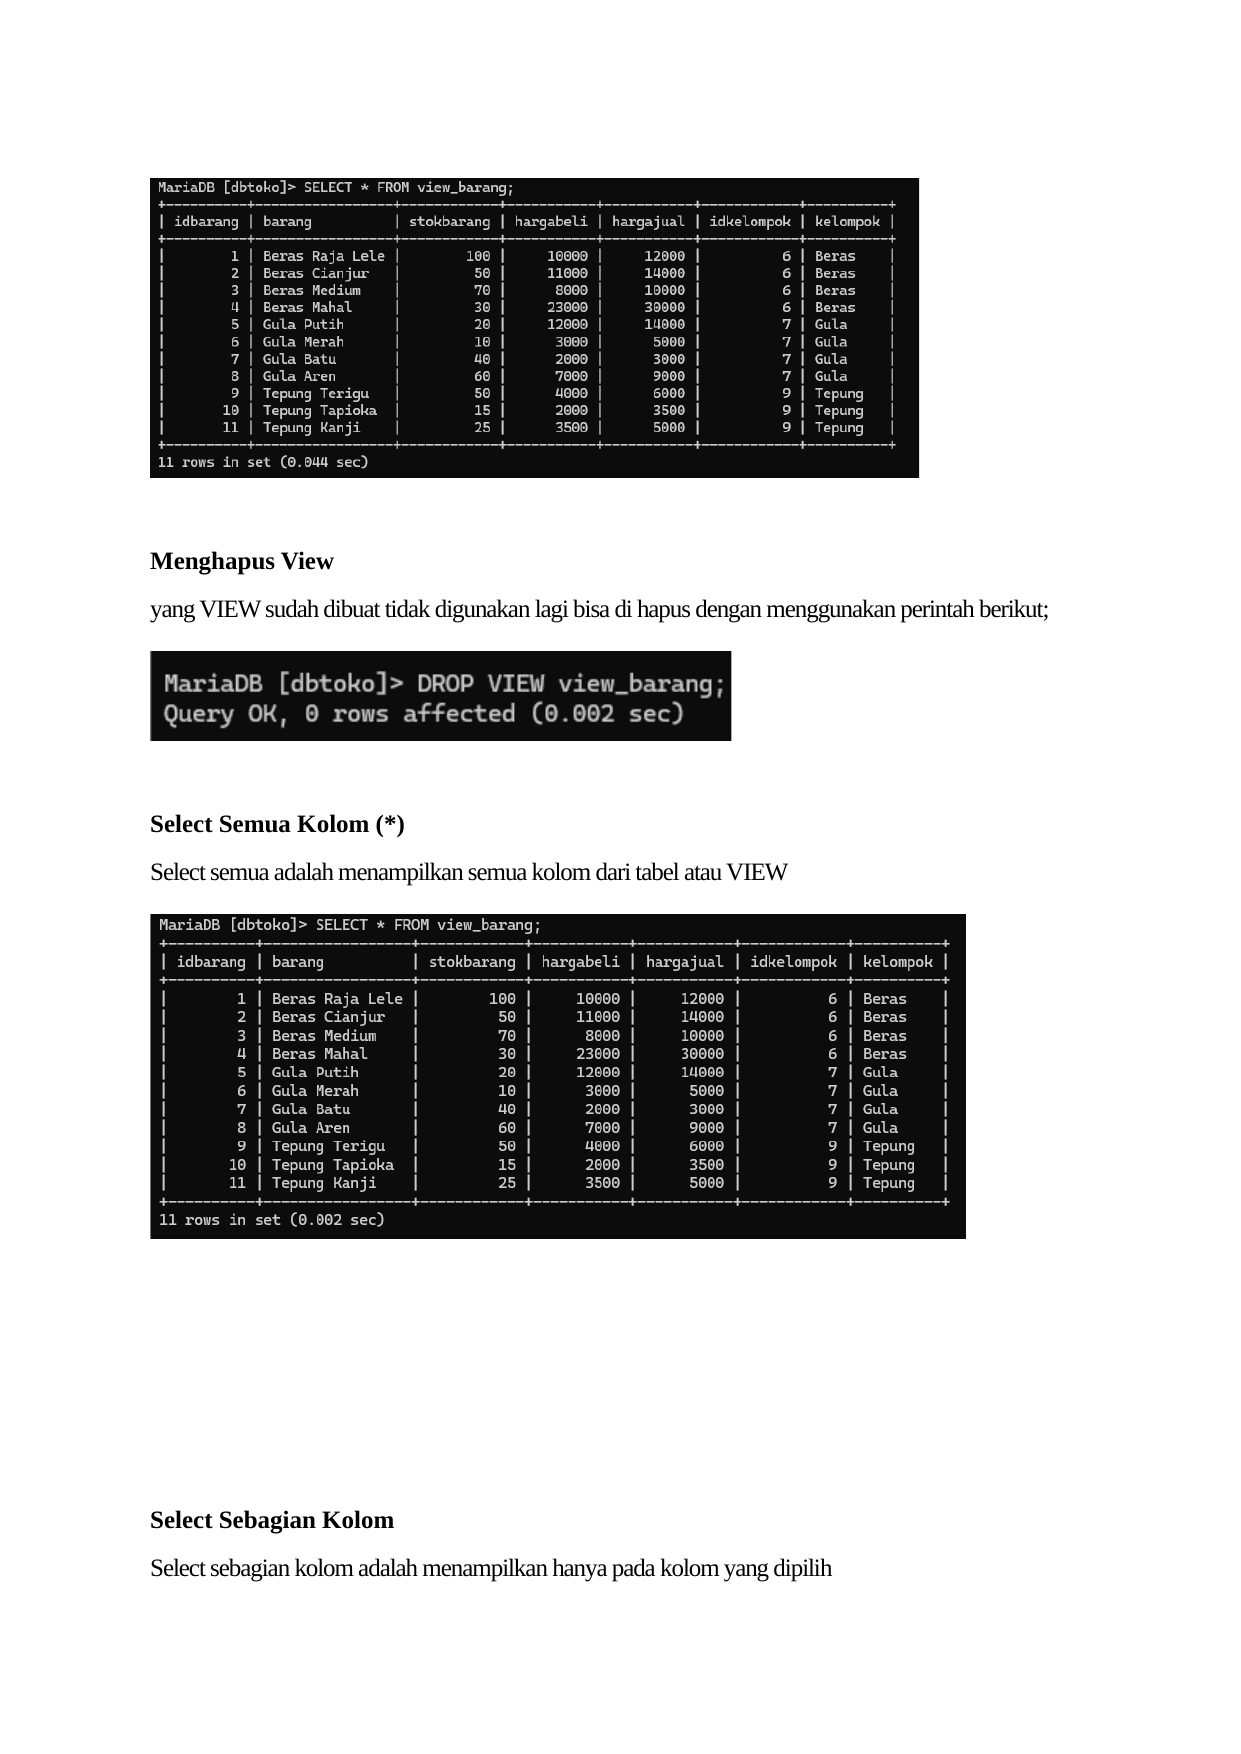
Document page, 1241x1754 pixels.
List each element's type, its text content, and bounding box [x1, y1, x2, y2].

title Select semua adalah menampilkan semua kolom dari tabel atau VIEW [150, 857, 1090, 885]
text Select Sebagian Kolom [150, 1505, 1090, 1534]
title yang VIEW sudah dibuat tidak digunakan lagi bisa di hapus dengan menggunakan perintah berikut; [150, 594, 1090, 623]
picture [150, 178, 920, 478]
picture [150, 914, 966, 1239]
title Select sebagian kolom adalah menampilkan hanya pada kolom yang dipilih [150, 1553, 1090, 1582]
text Menghapus View [150, 546, 1090, 575]
picture [150, 651, 732, 741]
text Select Semua Kolom (*) [150, 809, 1090, 838]
